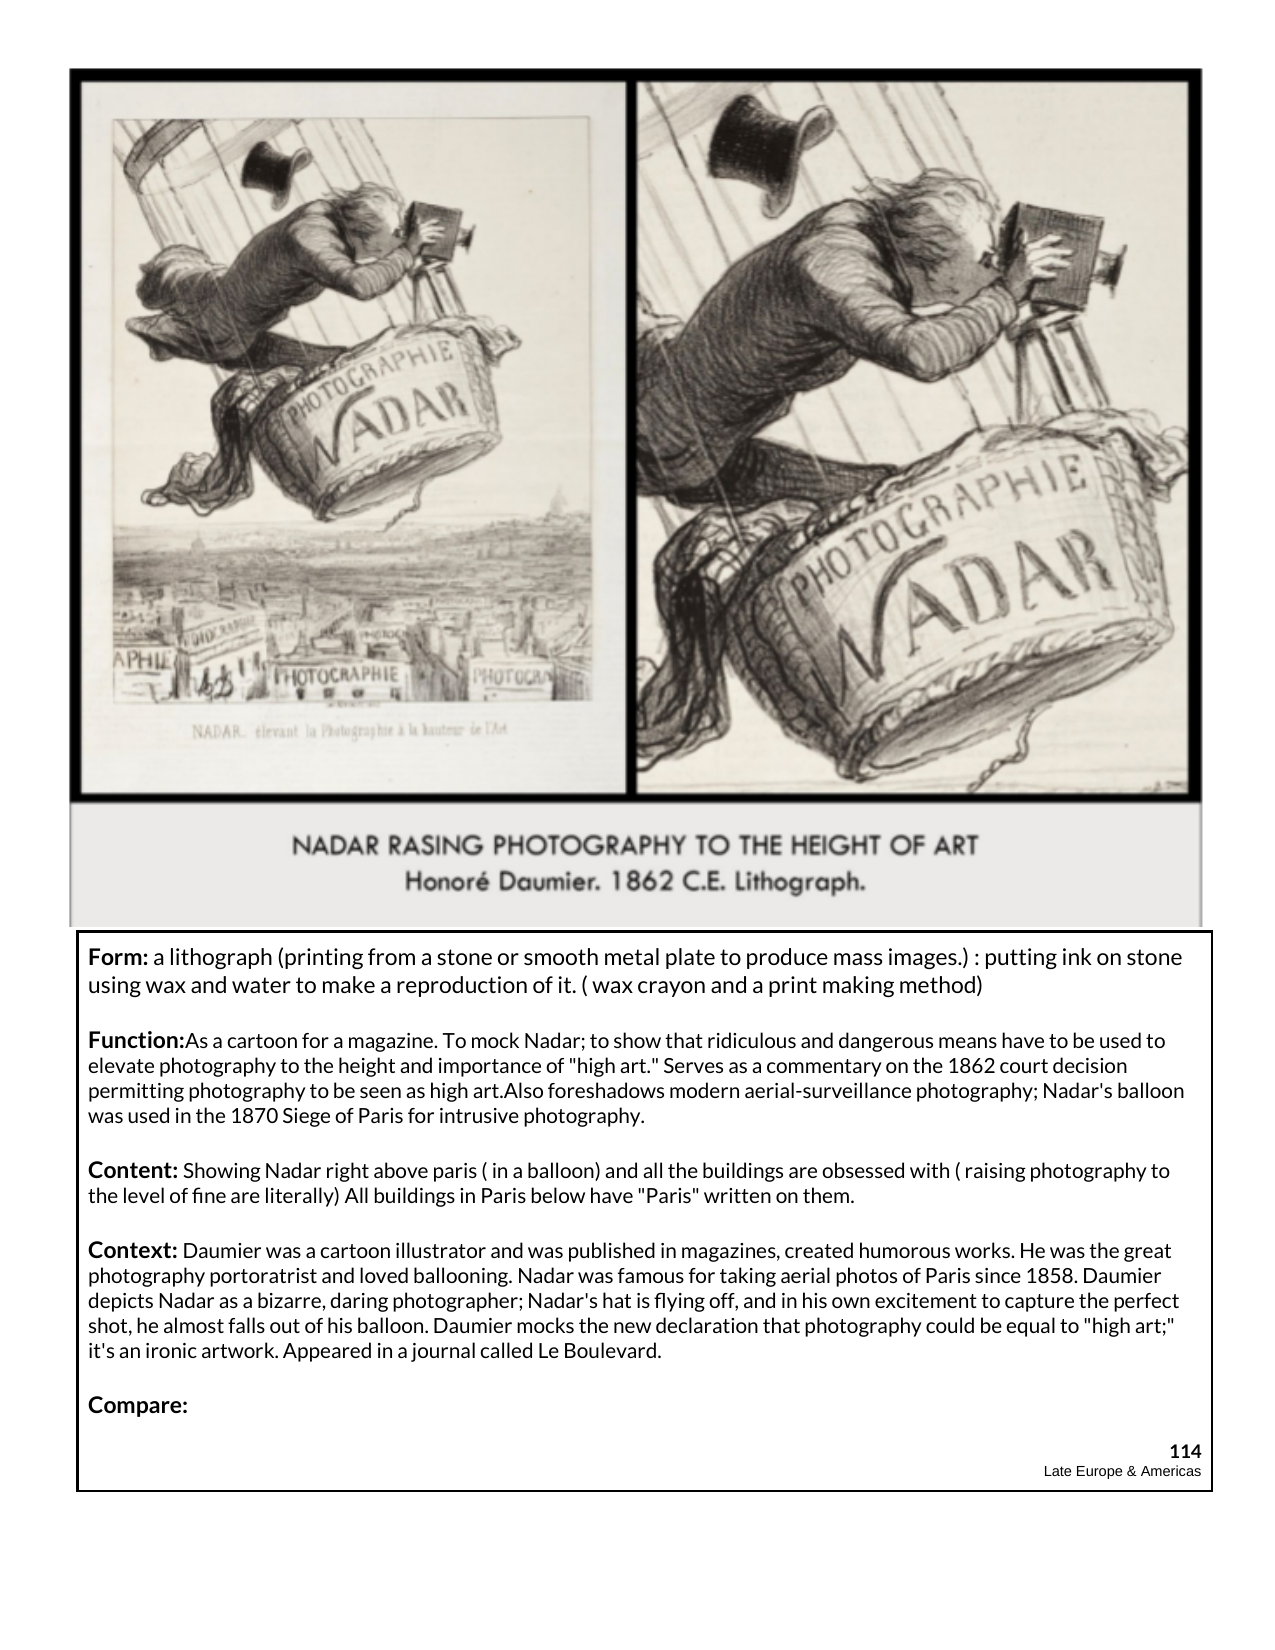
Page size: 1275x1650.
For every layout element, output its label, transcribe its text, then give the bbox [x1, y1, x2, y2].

picture [0, 0, 1268, 927]
table_header Form: a lithograph (printing from a stone or smooth metal plate to produce mass images.) : putting ink on stone using wax and water to make a reproduction of it. ( wax crayon and a print making method) Function:As a cartoon for a magazine. To mock Nadar; to show that ridiculous and dangerous means have to be used to elevate photography to the height and importance of "high art." Serves as a commentary on the 1862 court decision permitting photography to be seen as high art.Also foreshadows modern aerial-surveillance photography; Nadar's balloon was used in the 1870 Siege of Paris for intrusive photography. Content: Showing Nadar right above paris ( in a balloon) and all the buildings are obsessed with ( raising photography to the level of fine are literally) All buildings in Paris below have "Paris" written on them. Context: Daumier was a cartoon illustrator and was published in magazines, created humorous works. He was the great photography portoratrist and loved ballooning. Nadar was famous for taking aerial photos of Paris since 1858. Daumier depicts Nadar as a bizarre, daring photographer; Nadar's hat is flying off, and in his own excitement to capture the perfect shot, he almost falls out of his balloon. Daumier mocks the new declaration that photography could be equal to "high art;" it's an ironic artwork. Appeared in a journal called Le Boulevard. Compare: 114 Late Europe & Americas [79, 933, 1211, 1490]
